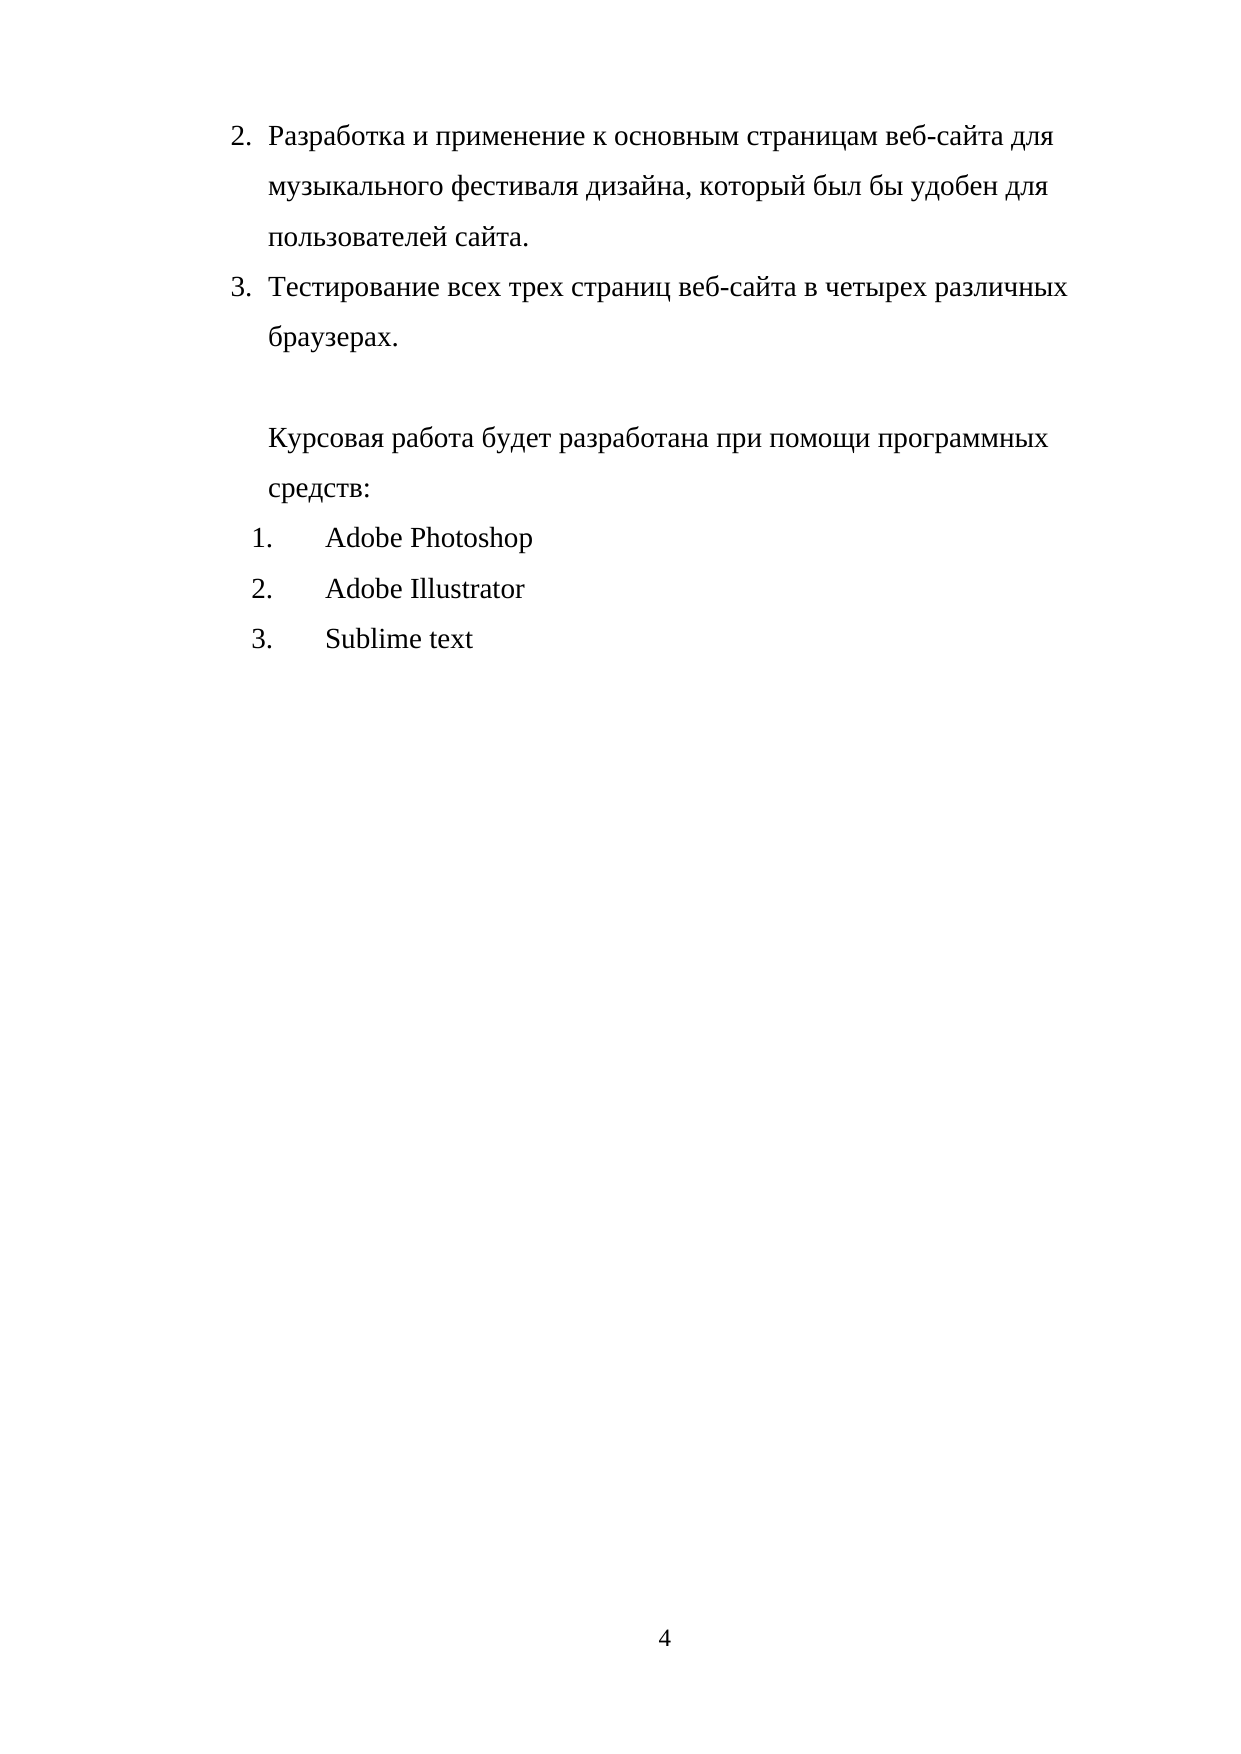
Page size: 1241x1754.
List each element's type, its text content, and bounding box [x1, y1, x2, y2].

list Sublime text [177, 621, 1152, 655]
list Разработка и применение к основным страницам веб-сайта для музыкального фестиваля дизайна, который был бы удобен для пользователей сайта. [230, 118, 1152, 252]
list Курсовая работа будет разработана при помощи программных средств: [268, 420, 1152, 504]
list Тестирование всех трех страниц веб-сайта в четырех различных браузерах. [230, 269, 1152, 353]
list Adobe Photoshop [177, 521, 1152, 554]
list Adobe Illustrator [177, 571, 1152, 604]
